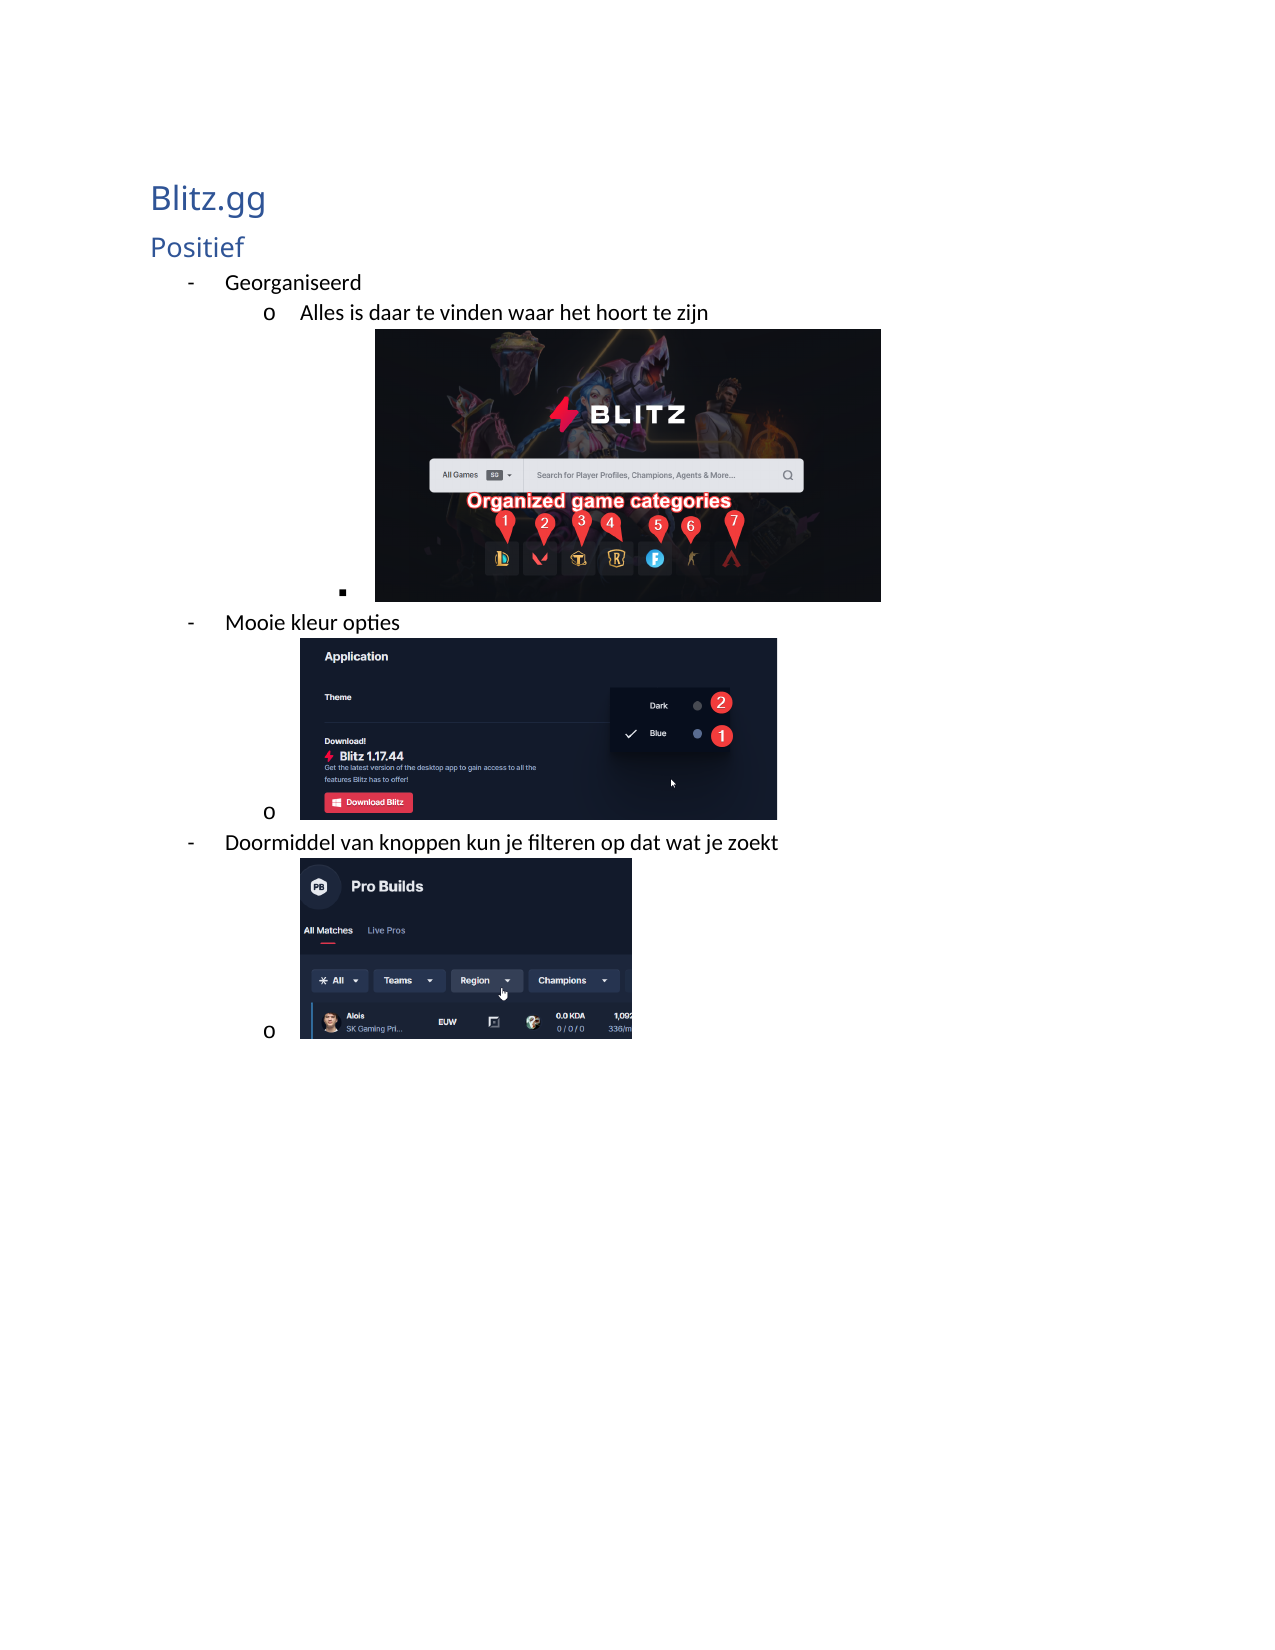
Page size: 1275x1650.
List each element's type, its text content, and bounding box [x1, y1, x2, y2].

picture [300, 638, 778, 820]
list Georganiseerd [187, 268, 1125, 296]
picture [375, 329, 881, 602]
list Doormiddel van knoppen kun je filteren op dat wat je zoekt [187, 828, 1125, 856]
picture [300, 858, 632, 1039]
subtitle Blitz.gg [150, 175, 1125, 220]
subtitle Positief [150, 228, 1125, 265]
list Alles is daar te vinden waar het hoort te zijn [262, 298, 1125, 327]
list Mooie kleur opties [187, 608, 1125, 637]
